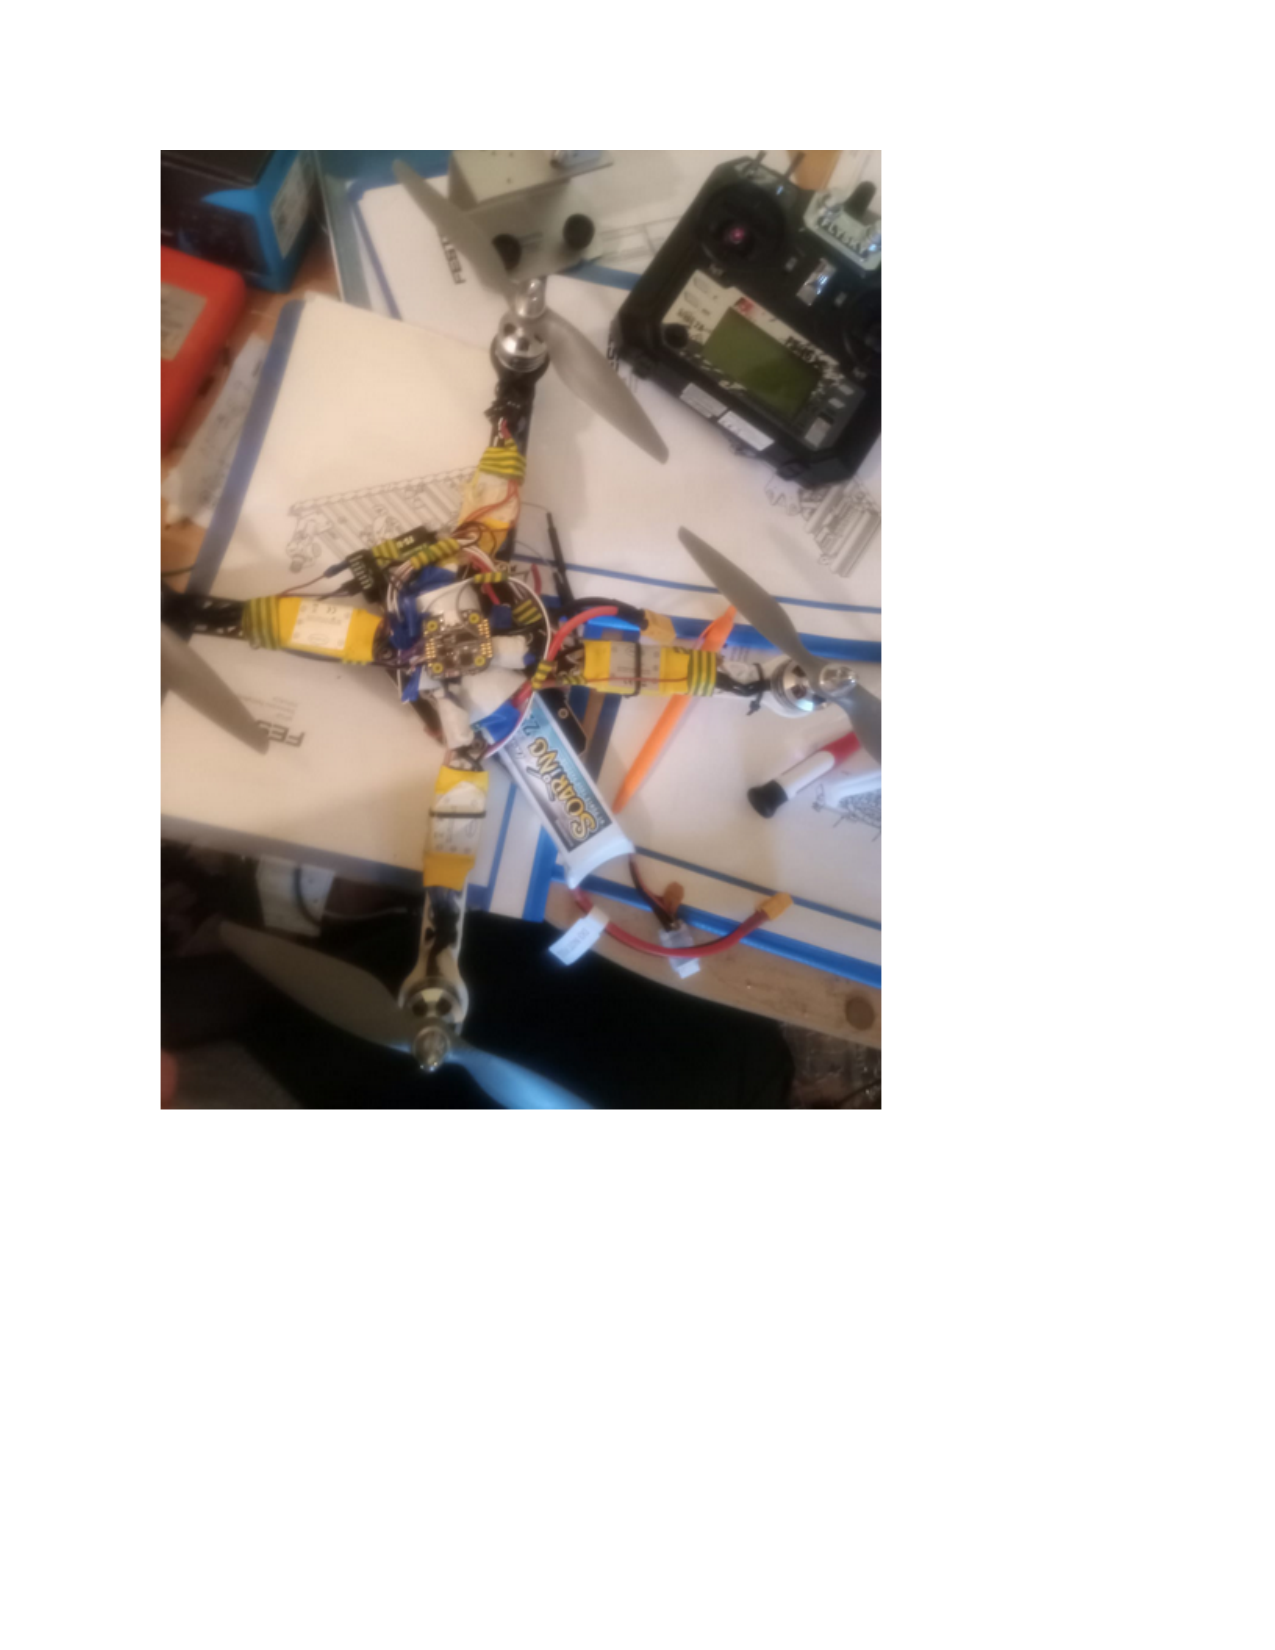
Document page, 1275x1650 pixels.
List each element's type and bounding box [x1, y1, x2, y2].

picture [150, 150, 891, 1116]
